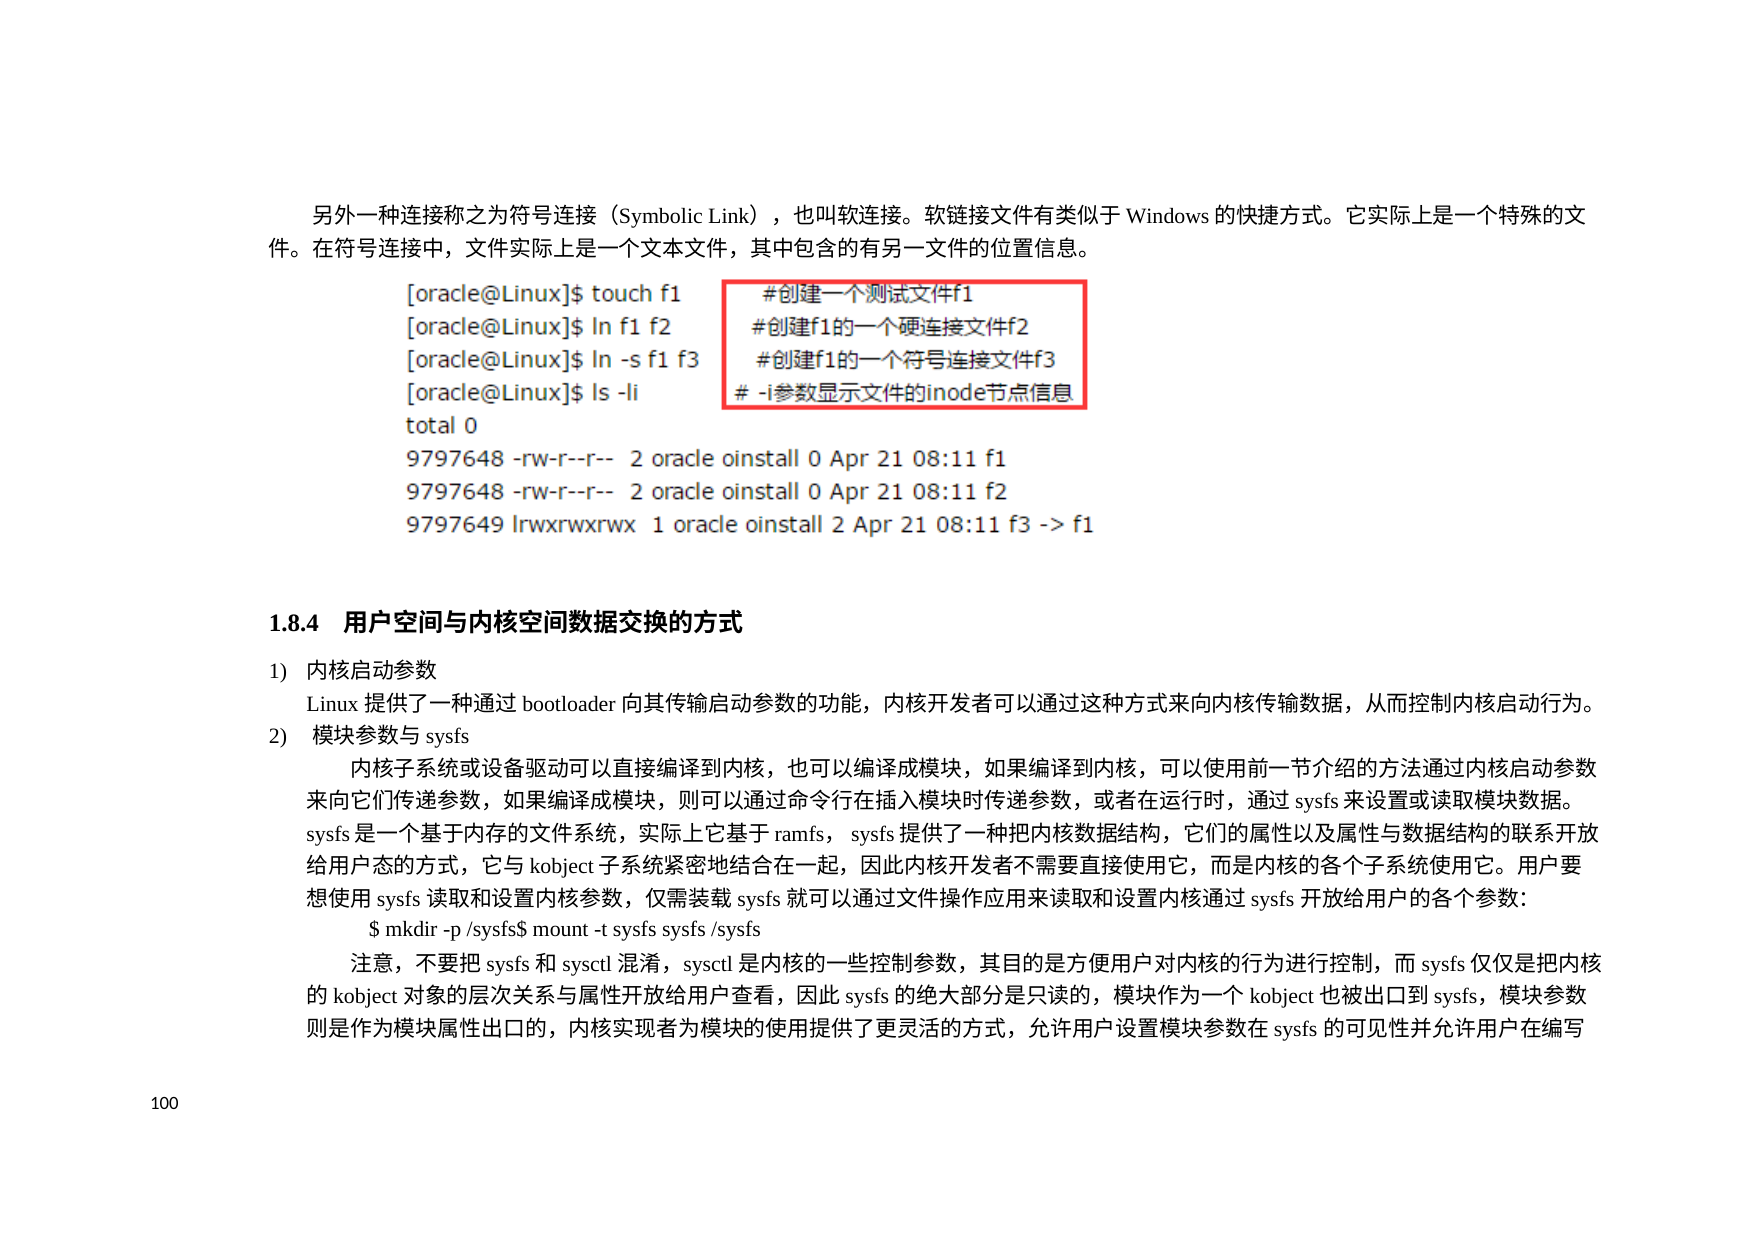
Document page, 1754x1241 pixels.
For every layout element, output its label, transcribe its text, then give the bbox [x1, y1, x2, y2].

list 用户空间与内核空间数据交换的方式 [269, 588, 1604, 653]
text $ mkdir -p /sysfs$ mount -t sysfs sysfs /sysfs [350, 913, 1604, 945]
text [306, 945, 1604, 1043]
text 另外一种连接称之为符号连接（Symbolic Link），也叫软连接。软链接文件有类似于Windows的快捷方式。它实际上是一个特殊的文件。在符号连接中，文件实际上是一个文本文件，其中包含的有另一文件的位置信息。 [269, 198, 1604, 263]
list 内核启动参数 [269, 653, 1604, 685]
text 内核子系统或设备驱动可以直接编译到内核，也可以编译成模块，如果编译到内核，可以使用前一节介绍的方法通过内核启动参数来向它们传递参数，如果编译成模块，则可以通过命令行在插入模块时传递参数，或者在运行时，通过sysfs来设置或读取模块数据。sysfs是一个基于内存的文件系统，实际上它基于ramfs， sysfs提供了一种把内核数据结构，它们的属性以及属性与数据结构的联系开放给用户态的方式，它与kobject子系统紧密地结合在一起，因此内核开发者不需要直接使用它，而是内核的各个子系统使用它。用户要想使用 sysfs 读取和设置内核参数，仅需装载 sysfs 就可以通过文件操作应用来读取和设置内核通过 sysfs 开放给用户的各个参数： [306, 750, 1604, 913]
list Linux 提供了一种通过 bootloader 向其传输启动参数的功能，内核开发者可以通过这种方式来向内核传输数据，从而控制内核启动行为。 [306, 685, 1604, 718]
list 模块参数与sysfs [269, 718, 1604, 750]
picture [400, 276, 1097, 542]
